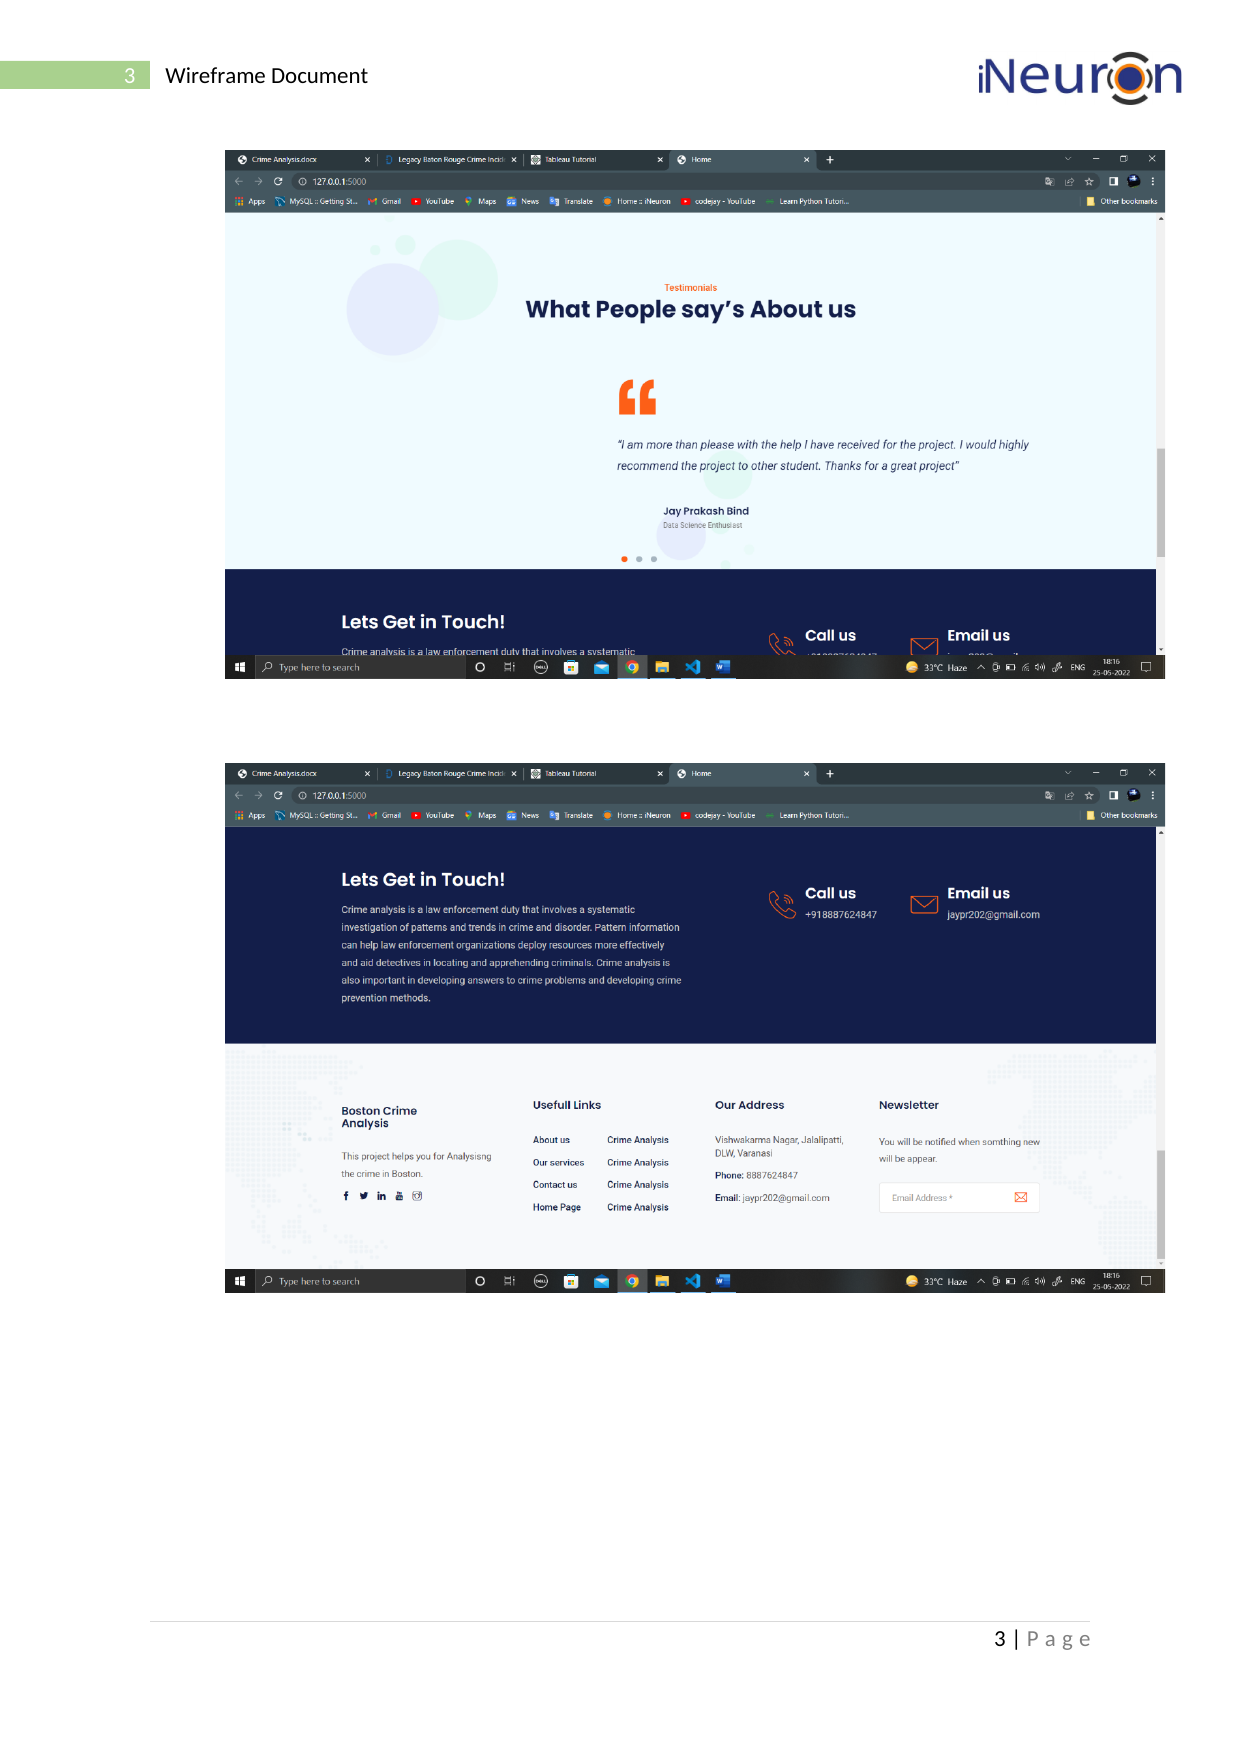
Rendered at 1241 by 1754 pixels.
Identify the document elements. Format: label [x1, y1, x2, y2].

picture [225, 763, 1166, 1293]
picture [225, 150, 1166, 679]
picture [978, 51, 1182, 105]
